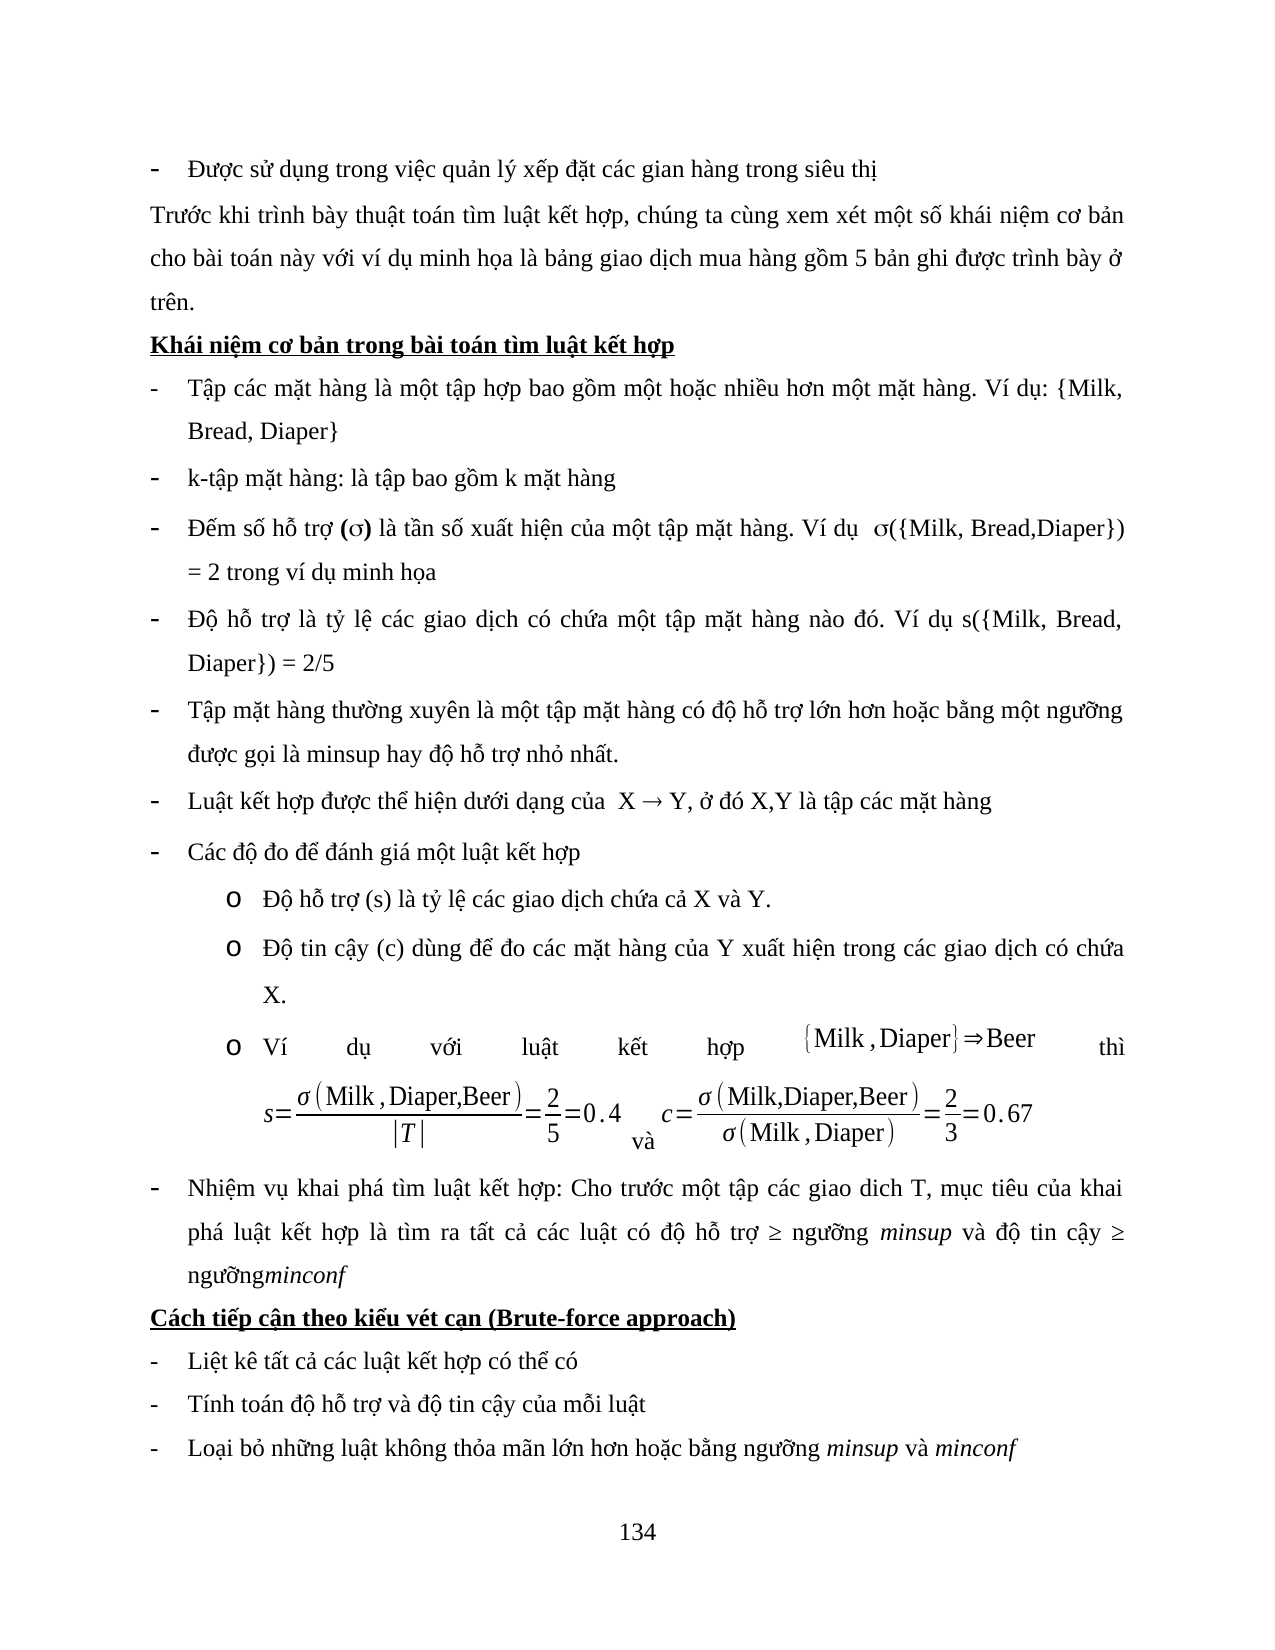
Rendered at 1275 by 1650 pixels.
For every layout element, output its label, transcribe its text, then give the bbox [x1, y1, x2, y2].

list Độ hỗ trợ (s) là tỷ lệ các giao dịch chứa cả X và Y. [225, 883, 1125, 916]
list Liệt kê tất cả các luật kết hợp có thể có [150, 1346, 1125, 1375]
list Tập mặt hàng thường xuyên là một tập mặt hàng có độ hỗ trợ lớn hơn hoặc bằng một ngưỡng được gọi là minsup hay độ hỗ trợ nhỏ nhất. [150, 691, 1125, 768]
list Luật kết hợp được thể hiện dưới dạng của X Y, ở đó X,Y là tập các mặt hàng [150, 782, 1125, 816]
list k-tập mặt hàng: là tập bao gồm k mặt hàng [150, 459, 1125, 493]
list Các độ đo để đánh giá một luật kết hợp [150, 833, 1125, 866]
subtitle Cách tiếp cận theo kiểu vét cạn (Brute-force approach) [150, 1303, 1125, 1332]
list Tính toán độ hỗ trợ và độ tin cậy của mỗi luật [150, 1389, 1125, 1418]
list Được sử dụng trong việc quản lý xếp đặt các gian hàng trong siêu thị [150, 150, 1125, 183]
list Loại bỏ những luật không thỏa mãn lớn hơn hoặc bằng ngưỡng minsup và minconf [150, 1433, 1125, 1461]
list Nhiệm vụ khai phá tìm luật kết hợp: Cho trước một tập các giao dich T, mục tiêu của khai phá luật kết hợp là tìm ra tất cả các luật có độ hỗ trợ ≥ ngưỡng minsup và độ tin cậy ≥ ngưỡngminconf [150, 1169, 1125, 1289]
subtitle Khái niệm cơ bản trong bài toán tìm luật kết hợp [150, 330, 1125, 358]
list Ví dụ với luật kết hợp thì và [225, 1023, 1125, 1155]
text Trước khi trình bày thuật toán tìm luật kết hợp, chúng ta cùng xem xét một số khái niệm cơ bản cho bài toán này với ví dụ minh họa là bảng giao dịch mua hàng gồm 5 bản ghi được trình bày ở trên. [150, 200, 1125, 315]
list Độ hỗ trợ là tỷ lệ các giao dịch có chứa một tập mặt hàng nào đó. Ví dụ s({Milk, Bread, Diaper}) = 2/5 [150, 600, 1125, 677]
list Tập các mặt hàng là một tập hợp bao gồm một hoặc nhiều hơn một mặt hàng. Ví dụ: {Milk, Bread, Diaper} [150, 373, 1125, 445]
list Độ tin cậy (c) dùng để đo các mặt hàng của Y xuất hiện trong các giao dịch có chứa X. [225, 933, 1125, 1009]
list Đếm số hỗ trợ () là tần số xuất hiện của một tập mặt hàng. Ví dụ ({Milk, Bread,Diaper}) = 2 trong ví dụ minh họa [150, 509, 1125, 586]
